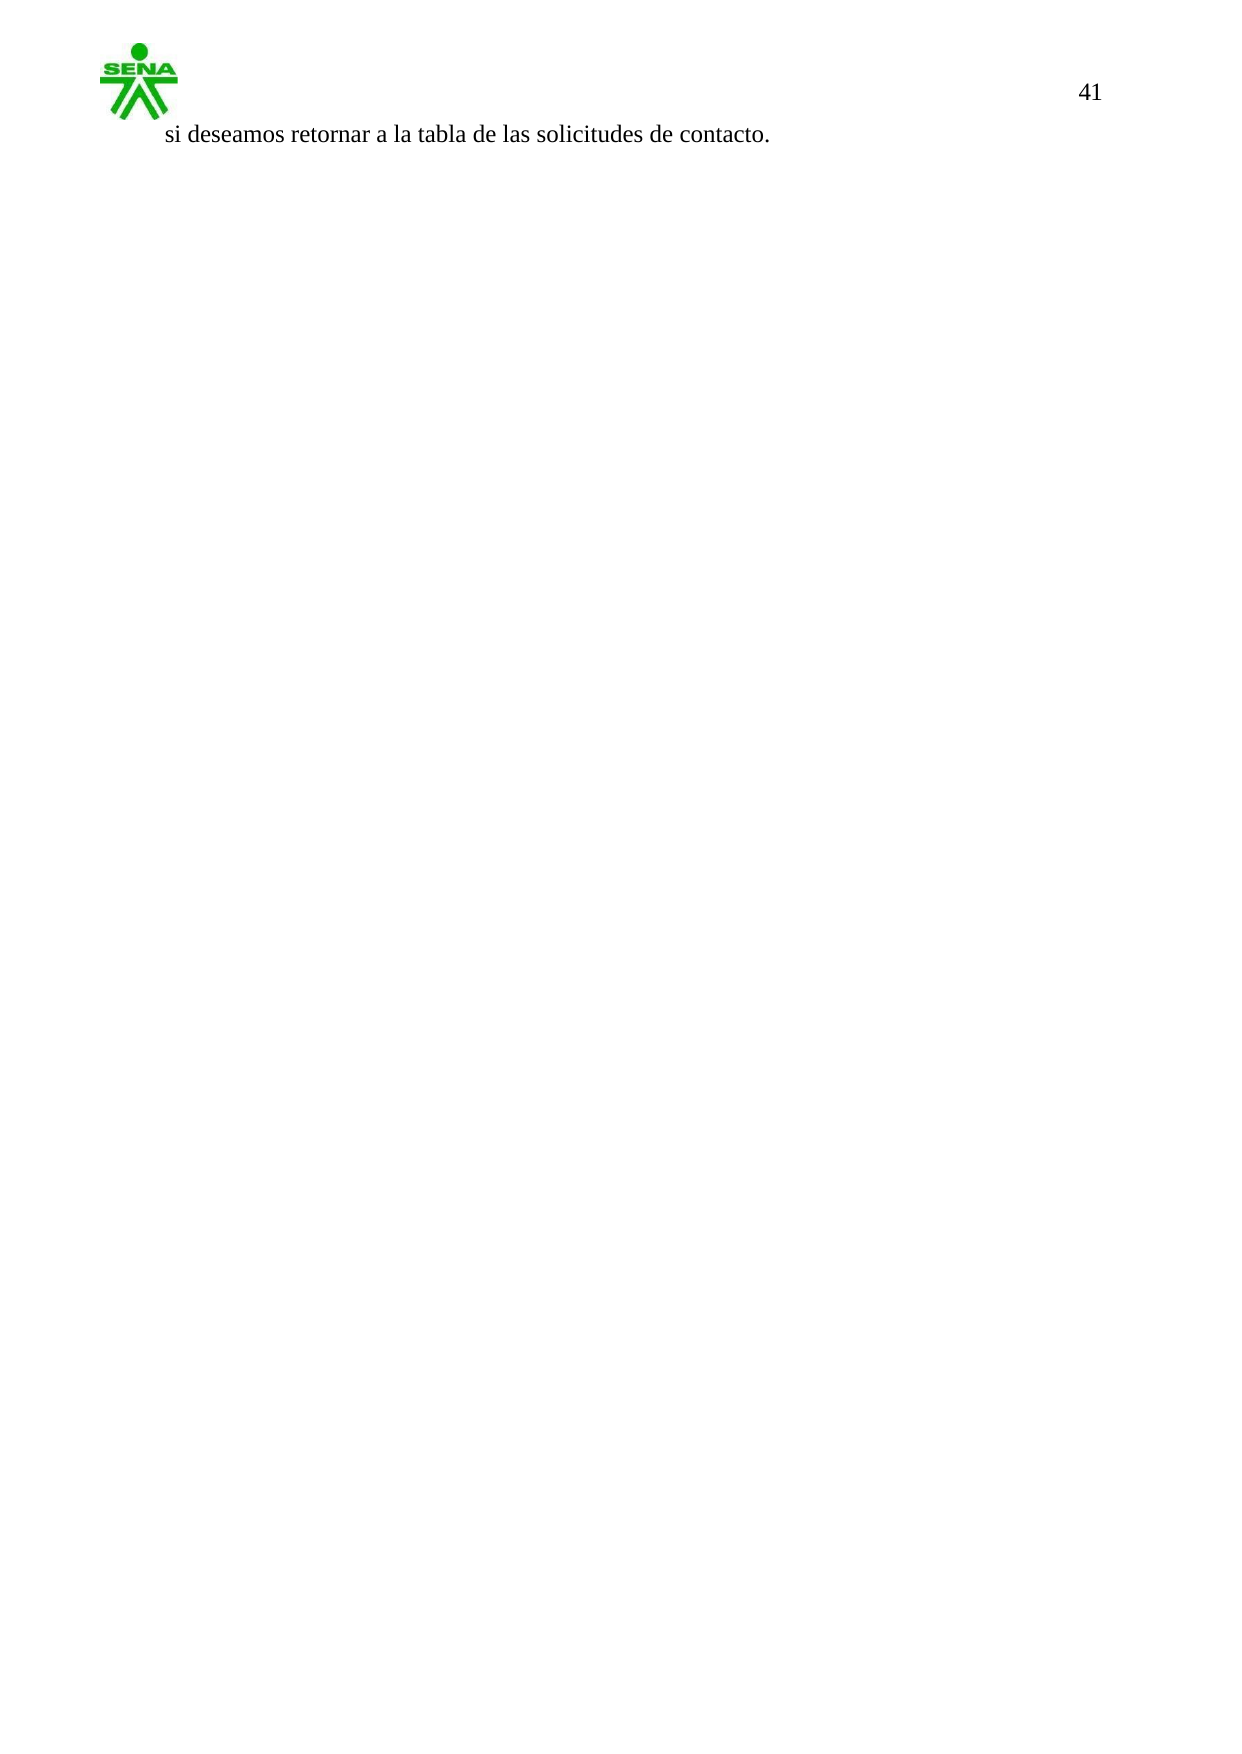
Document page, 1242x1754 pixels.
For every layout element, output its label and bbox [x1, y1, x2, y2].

text [164, 119, 1071, 147]
picture [100, 43, 178, 120]
